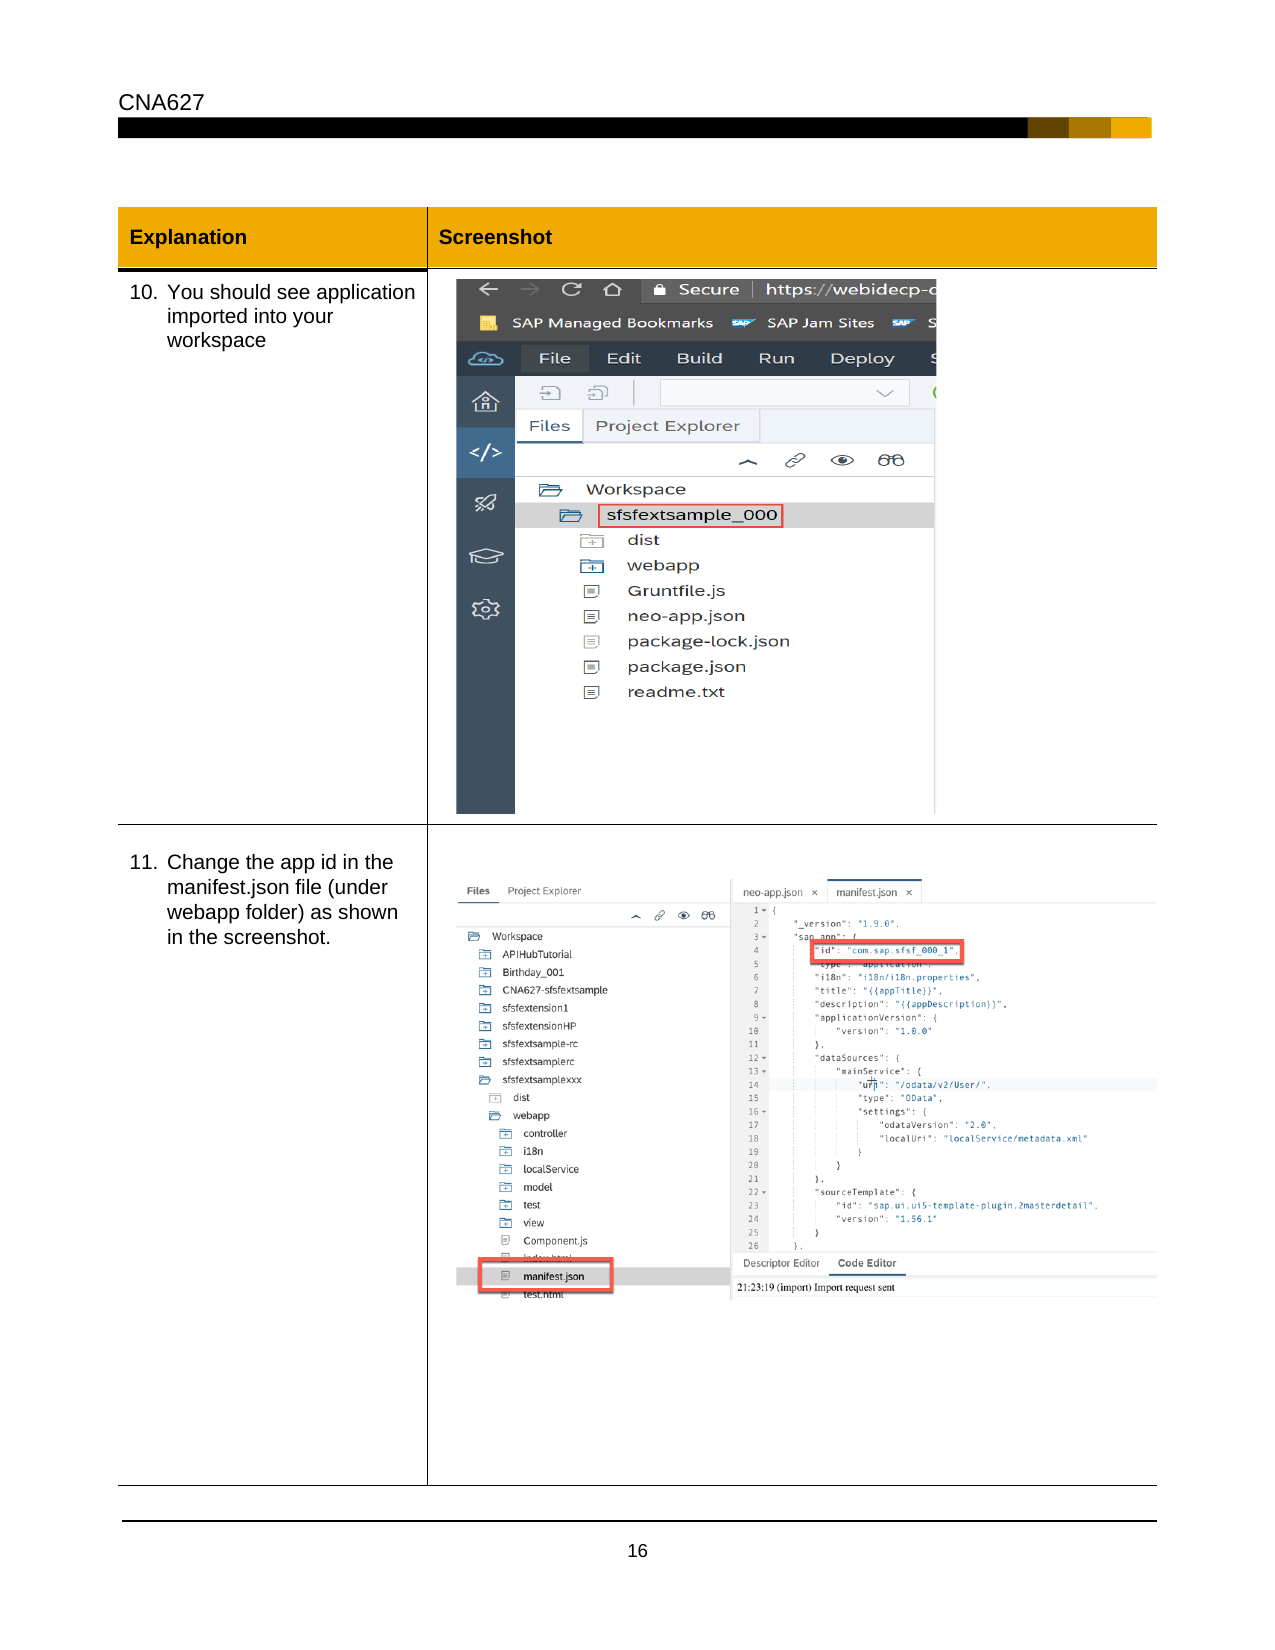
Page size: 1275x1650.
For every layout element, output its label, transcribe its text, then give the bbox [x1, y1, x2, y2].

table_cell [428, 269, 1157, 824]
table_cell [428, 825, 1157, 1485]
picture [456, 279, 937, 814]
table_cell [118, 825, 427, 1485]
table_cell You should see application imported into your workspace [118, 272, 427, 824]
table_header Explanation [118, 207, 427, 267]
picture [456, 879, 1158, 1300]
table_header Screenshot [428, 207, 1157, 267]
